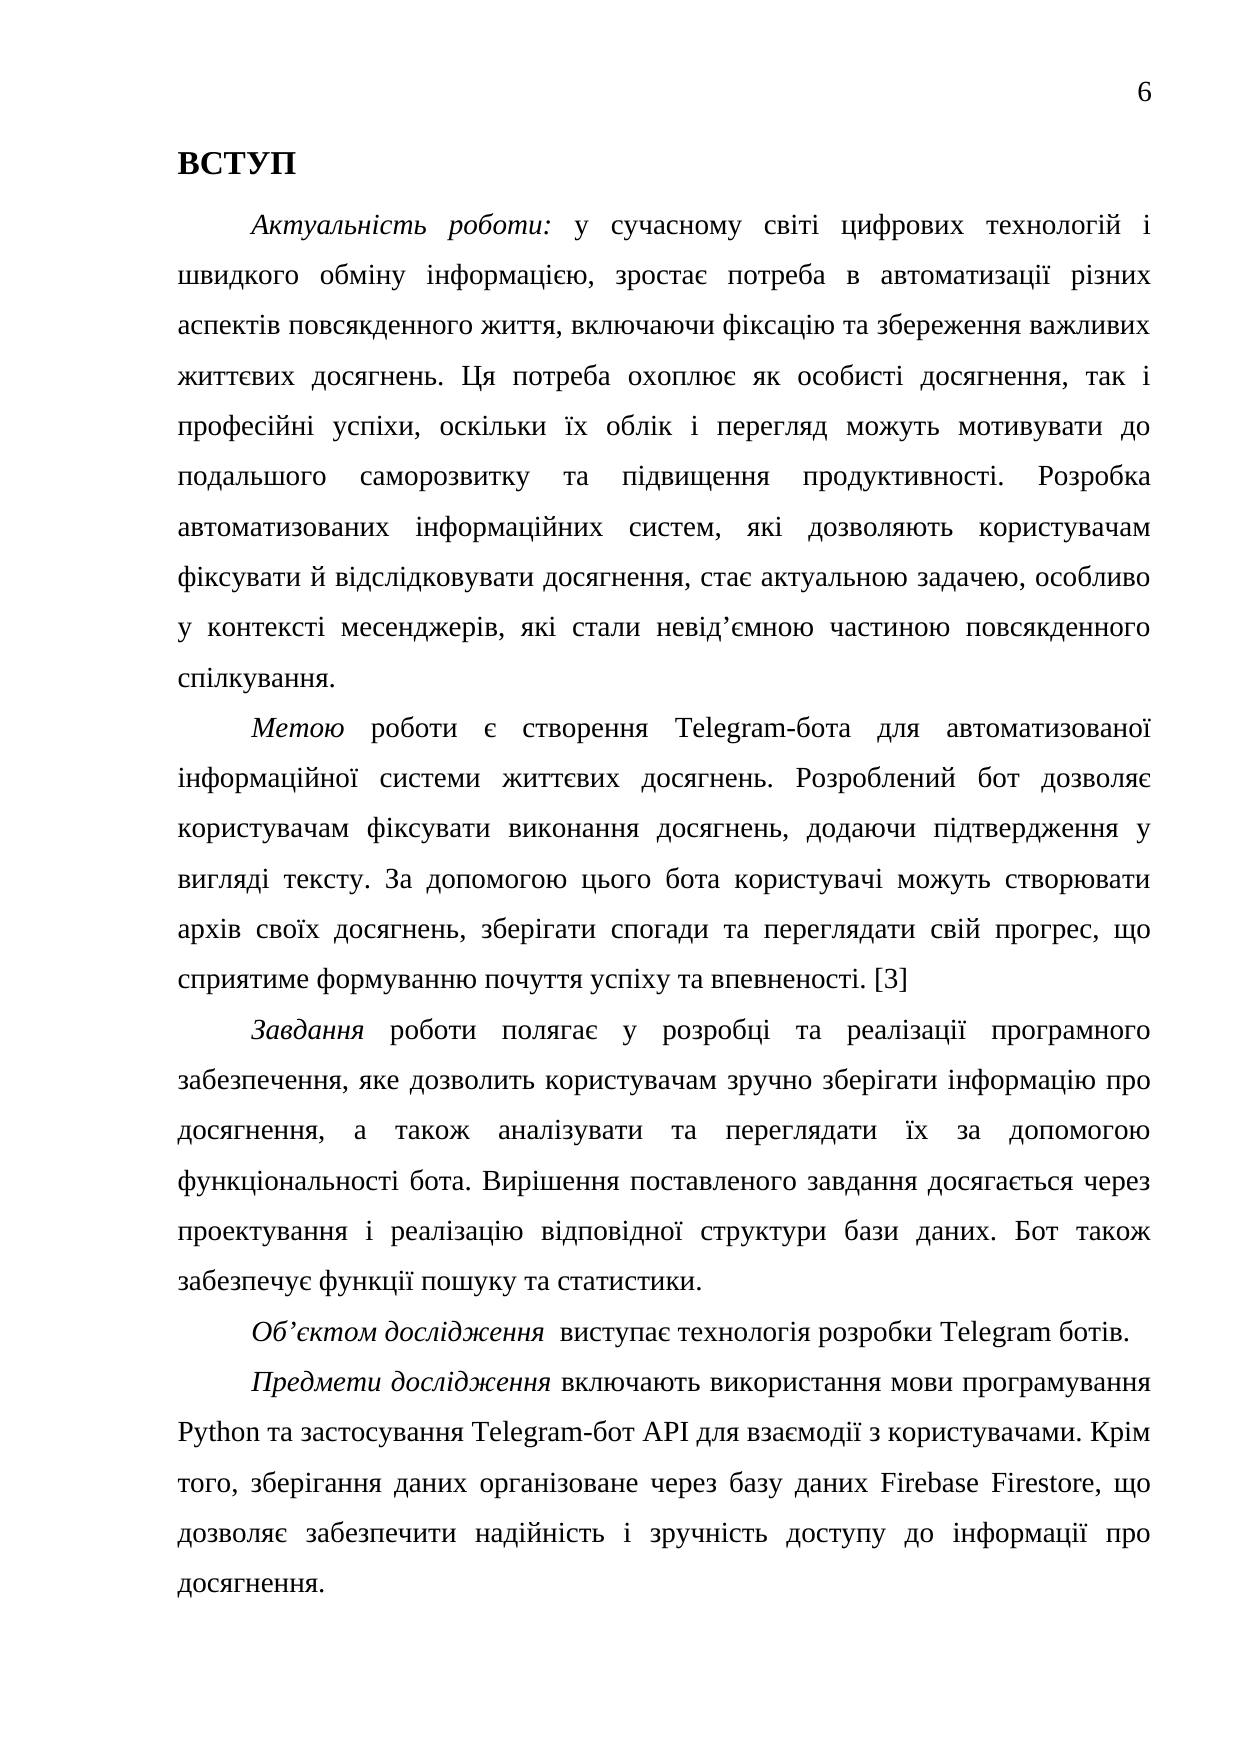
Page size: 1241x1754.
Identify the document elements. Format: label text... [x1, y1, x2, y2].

text Предмети дослідження включають використання мови програмування Python та застосування Telegram-бот API для взаємодії з користувачами. Крім того, зберігання даних організоване через базу даних Firebase Firestore, що дозволяє забезпечити надійність і зручність доступу до інформації про досягнення. [177, 1364, 1152, 1599]
text Завдання роботи полягає у розробці та реалізації програмного забезпечення, яке дозволить користувачам зручно зберігати інформацію про досягнення, а також аналізувати та переглядати їх за допомогою функціональності бота. Вирішення поставленого завдання досягається через проектування і реалізацію відповідної структури бази даних. Бот також забезпечує функції пошуку та статистики. [177, 1012, 1152, 1297]
text Метою роботи є створення Telegram-бота для автоматизованої інформаційної системи життєвих досягнень. Розроблений бот дозволяє користувачам фіксувати виконання досягнень, додаючи підтвердження у вигляді тексту. За допомогою цього бота користувачі можуть створювати архів своїх досягнень, зберігати спогади та переглядати свій прогрес, що сприятиме формуванню почуття успіху та впевненості. [3] [177, 710, 1152, 995]
text Актуальність роботи: у сучасному світі цифрових технологій і швидкого обміну інформацією, зростає потреба в автоматизації різних аспектів повсякденного життя, включаючи фіксацію та збереження важливих життєвих досягнень. Ця потреба охоплює як особисті досягнення, так і професійні успіхи, оскільки їх облік і перегляд можуть мотивувати до подальшого саморозвитку та підвищення продуктивності. Розробка автоматизованих інформаційних систем, які дозволяють користувачам фіксувати й відслідковувати досягнення, стає актуальною задачею, особливо у контексті месенджерів, які стали невід’ємною частиною повсякденного спілкування. [177, 207, 1152, 693]
text Об’єктом дослідження виступає технологія розробки Telegram ботів. [177, 1314, 1152, 1347]
subtitle ВСТУП [177, 143, 1152, 181]
